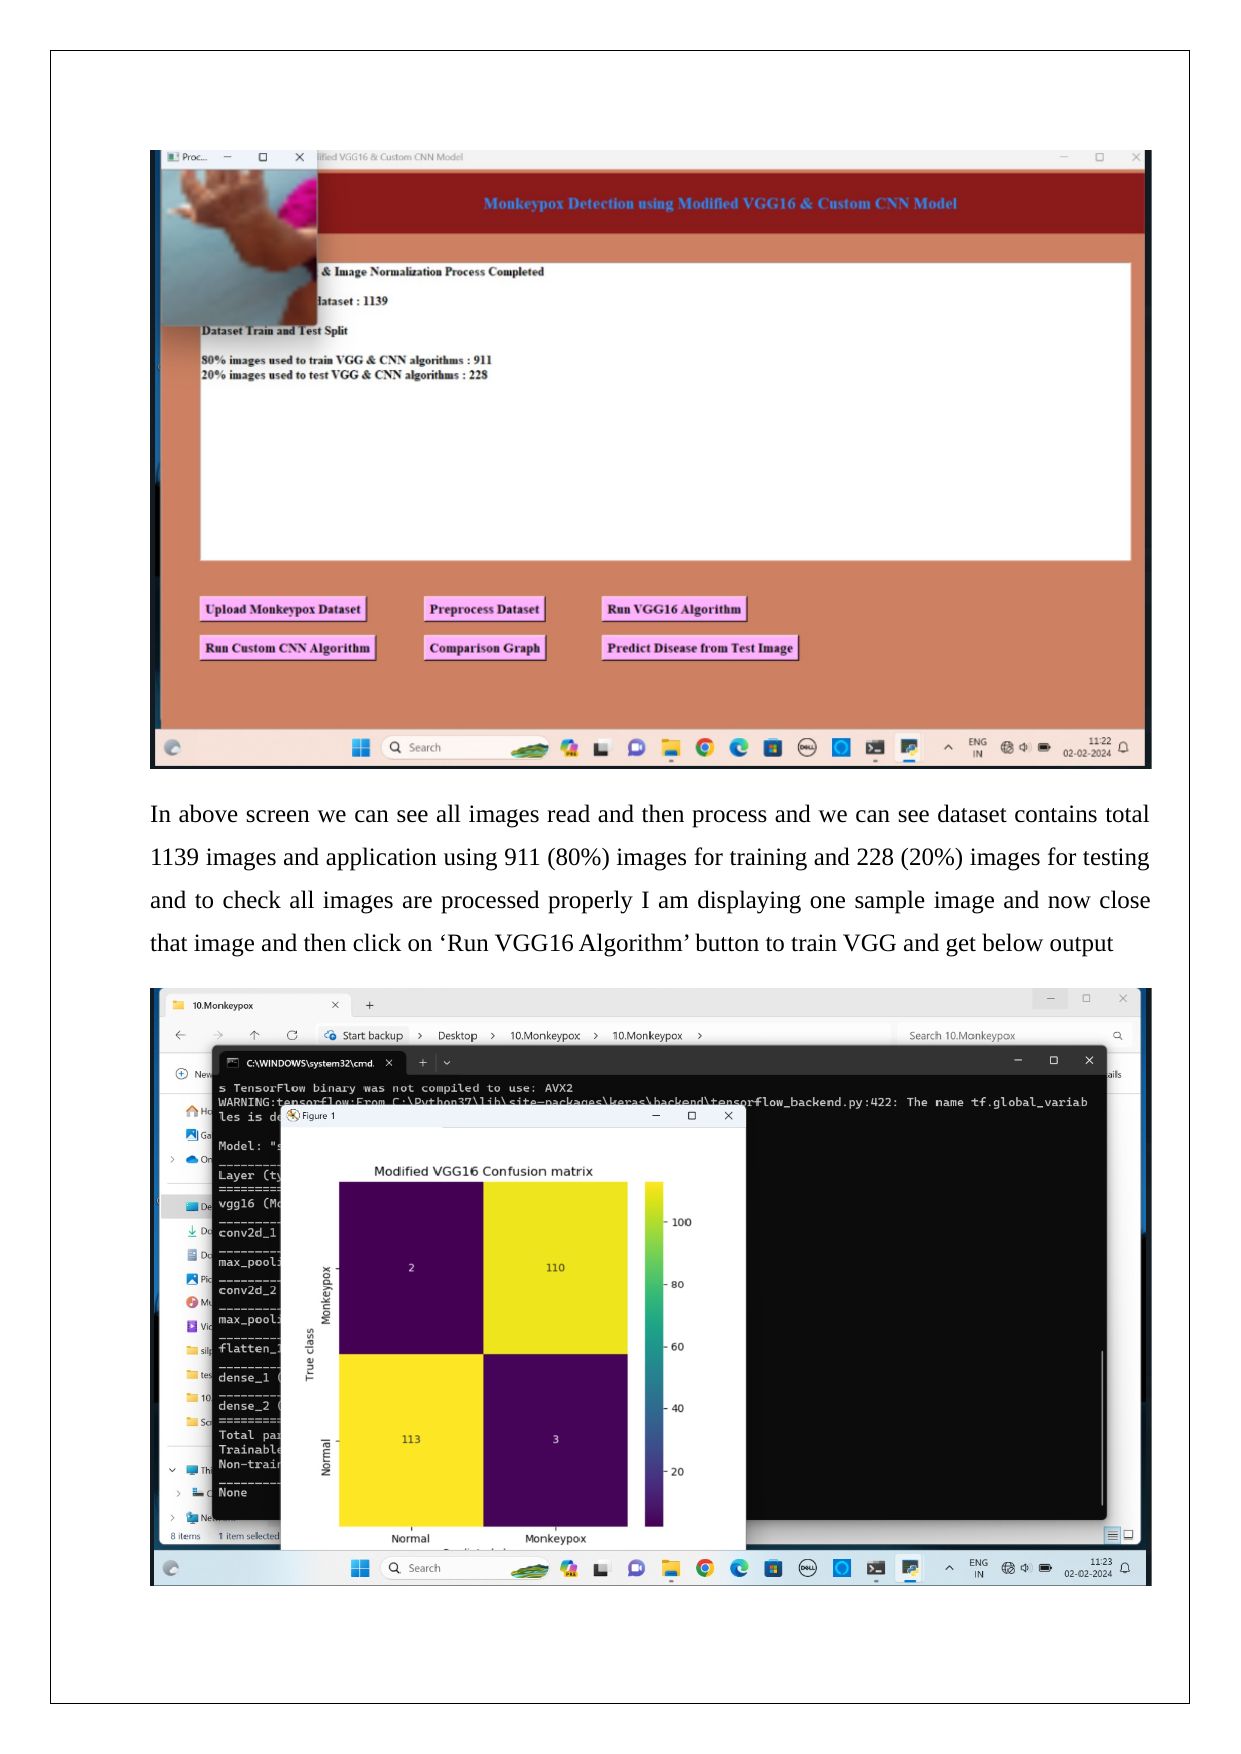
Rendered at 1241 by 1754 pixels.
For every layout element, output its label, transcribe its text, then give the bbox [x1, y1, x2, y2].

picture [150, 988, 1152, 1586]
picture [150, 150, 1152, 769]
text In above screen we can see all images read and then process and we can see dataset contains total 1139 images and application using 911 (80%) images for training and 228 (20%) images for testing and to check all images are processed properly I am displaying one sample image and now close that image and then click on ‘Run VGG16 Algorithm’ button to train VGG and get below output [150, 799, 1152, 957]
